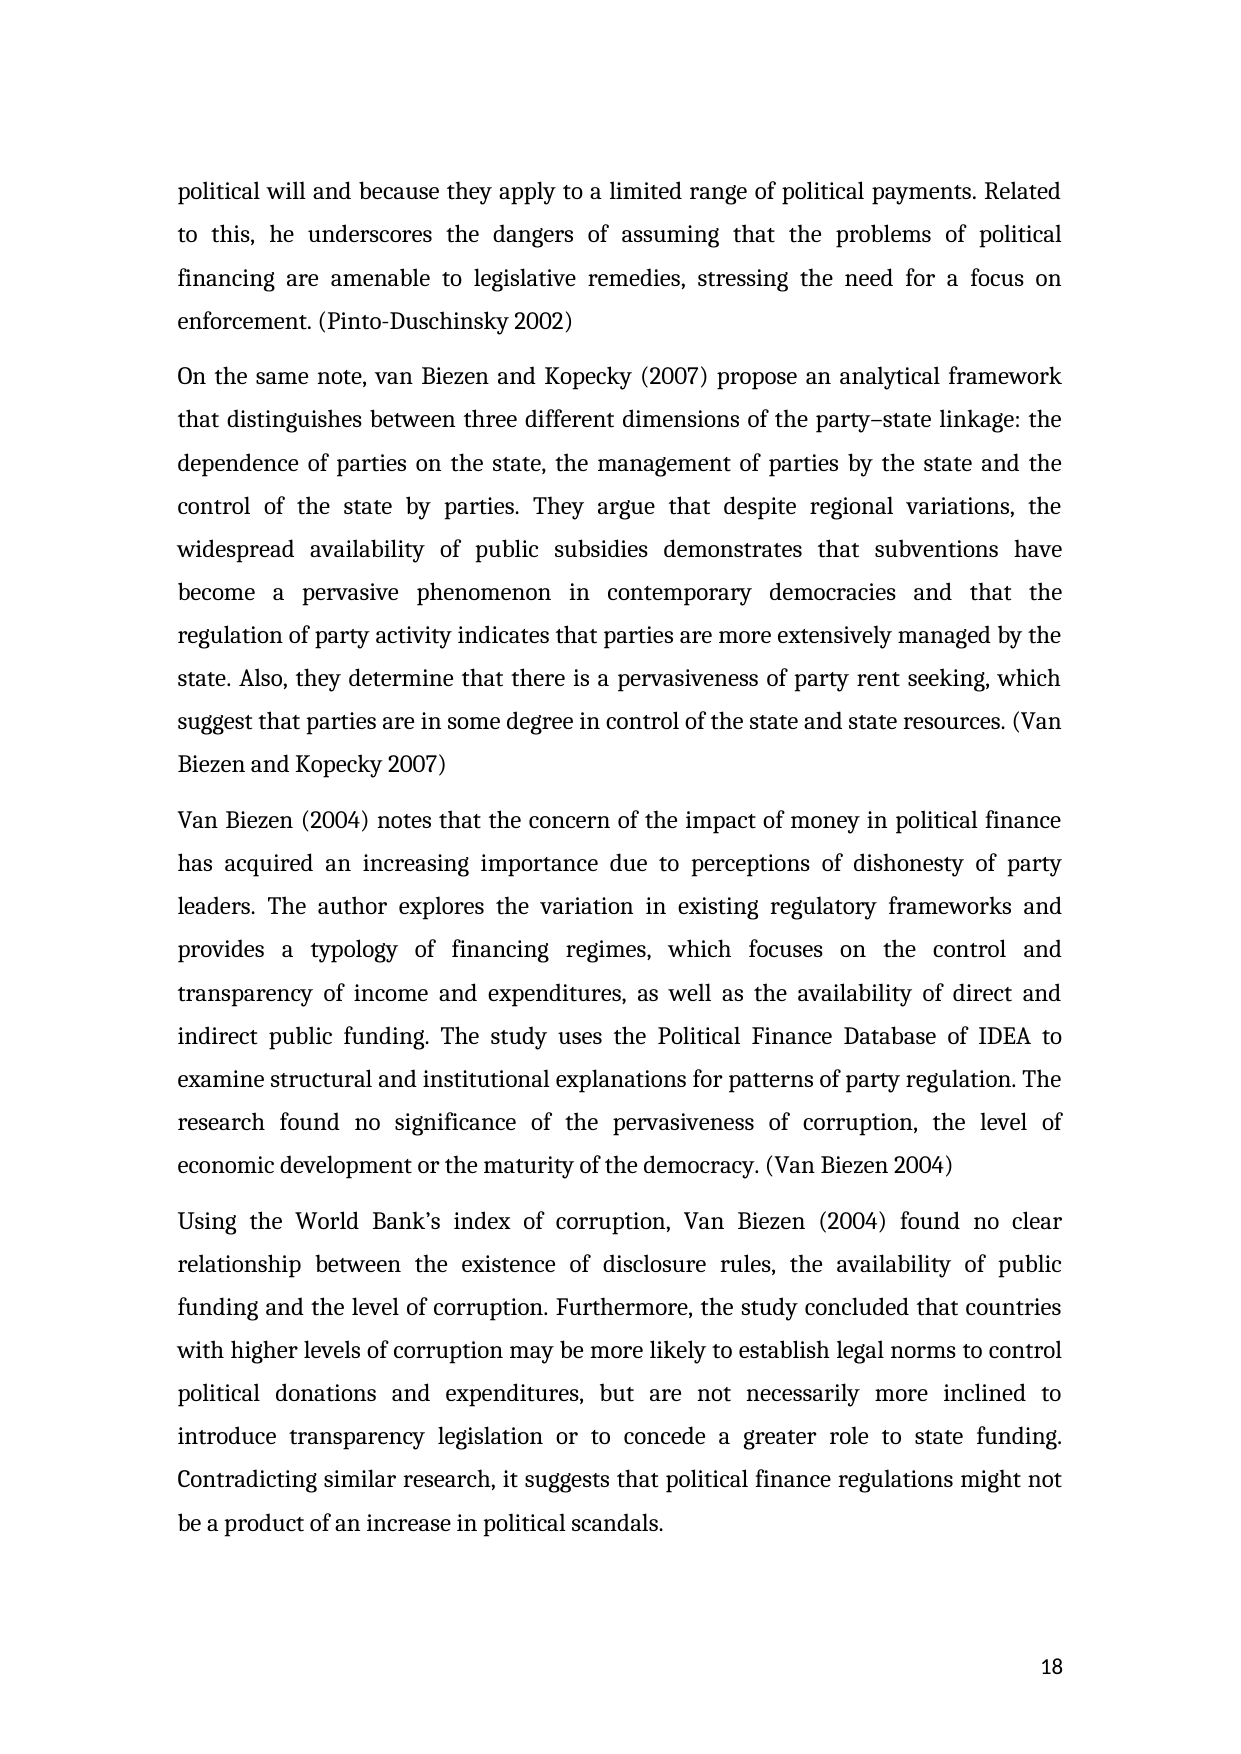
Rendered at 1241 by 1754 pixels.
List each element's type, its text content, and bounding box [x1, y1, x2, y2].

text Using the World Bank’s index of corruption, Van Biezen (2004) found no clear relationship between the existence of disclosure rules, the availability of public funding and the level of corruption. Furthermore, the study concluded that countries with higher levels of corruption may be more likely to establish legal norms to control political donations and expenditures, but are not necessarily more inclined to introduce transparency legislation or to concede a greater role to state funding. Contradicting similar research, it suggests that political finance regulations might not be a product of an increase in political scandals. [177, 1207, 1063, 1537]
text On the same note, van Biezen and Kopecky (2007) propose an analytical framework that distinguishes between three different dimensions of the party–state linkage: the dependence of parties on the state, the management of parties by the state and the control of the state by parties. They argue that despite regional variations, the widespread availability of public subsidies demonstrates that subventions have become a pervasive phenomenon in contemporary democracies and that the regulation of party activity indicates that parties are more extensively managed by the state. Also, they determine that there is a pervasiveness of party rent seeking, which suggest that parties are in some degree in control of the state and state resources. (Van Biezen and Kopecky 2007) [177, 362, 1063, 779]
text Van Biezen (2004) notes that the concern of the impact of money in political finance has acquired an increasing importance due to perceptions of dishonesty of party leaders. The author explores the variation in existing regulatory frameworks and provides a typology of financing regimes, which focuses on the control and transparency of income and expenditures, as well as the availability of direct and indirect public funding. The study uses the Political Finance Database of IDEA to examine structural and institutional explanations for patterns of party regulation. The research found no significance of the pervasiveness of corruption, the level of economic development or the maturity of the democracy. (Van Biezen 2004) [177, 806, 1063, 1180]
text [177, 177, 1063, 335]
